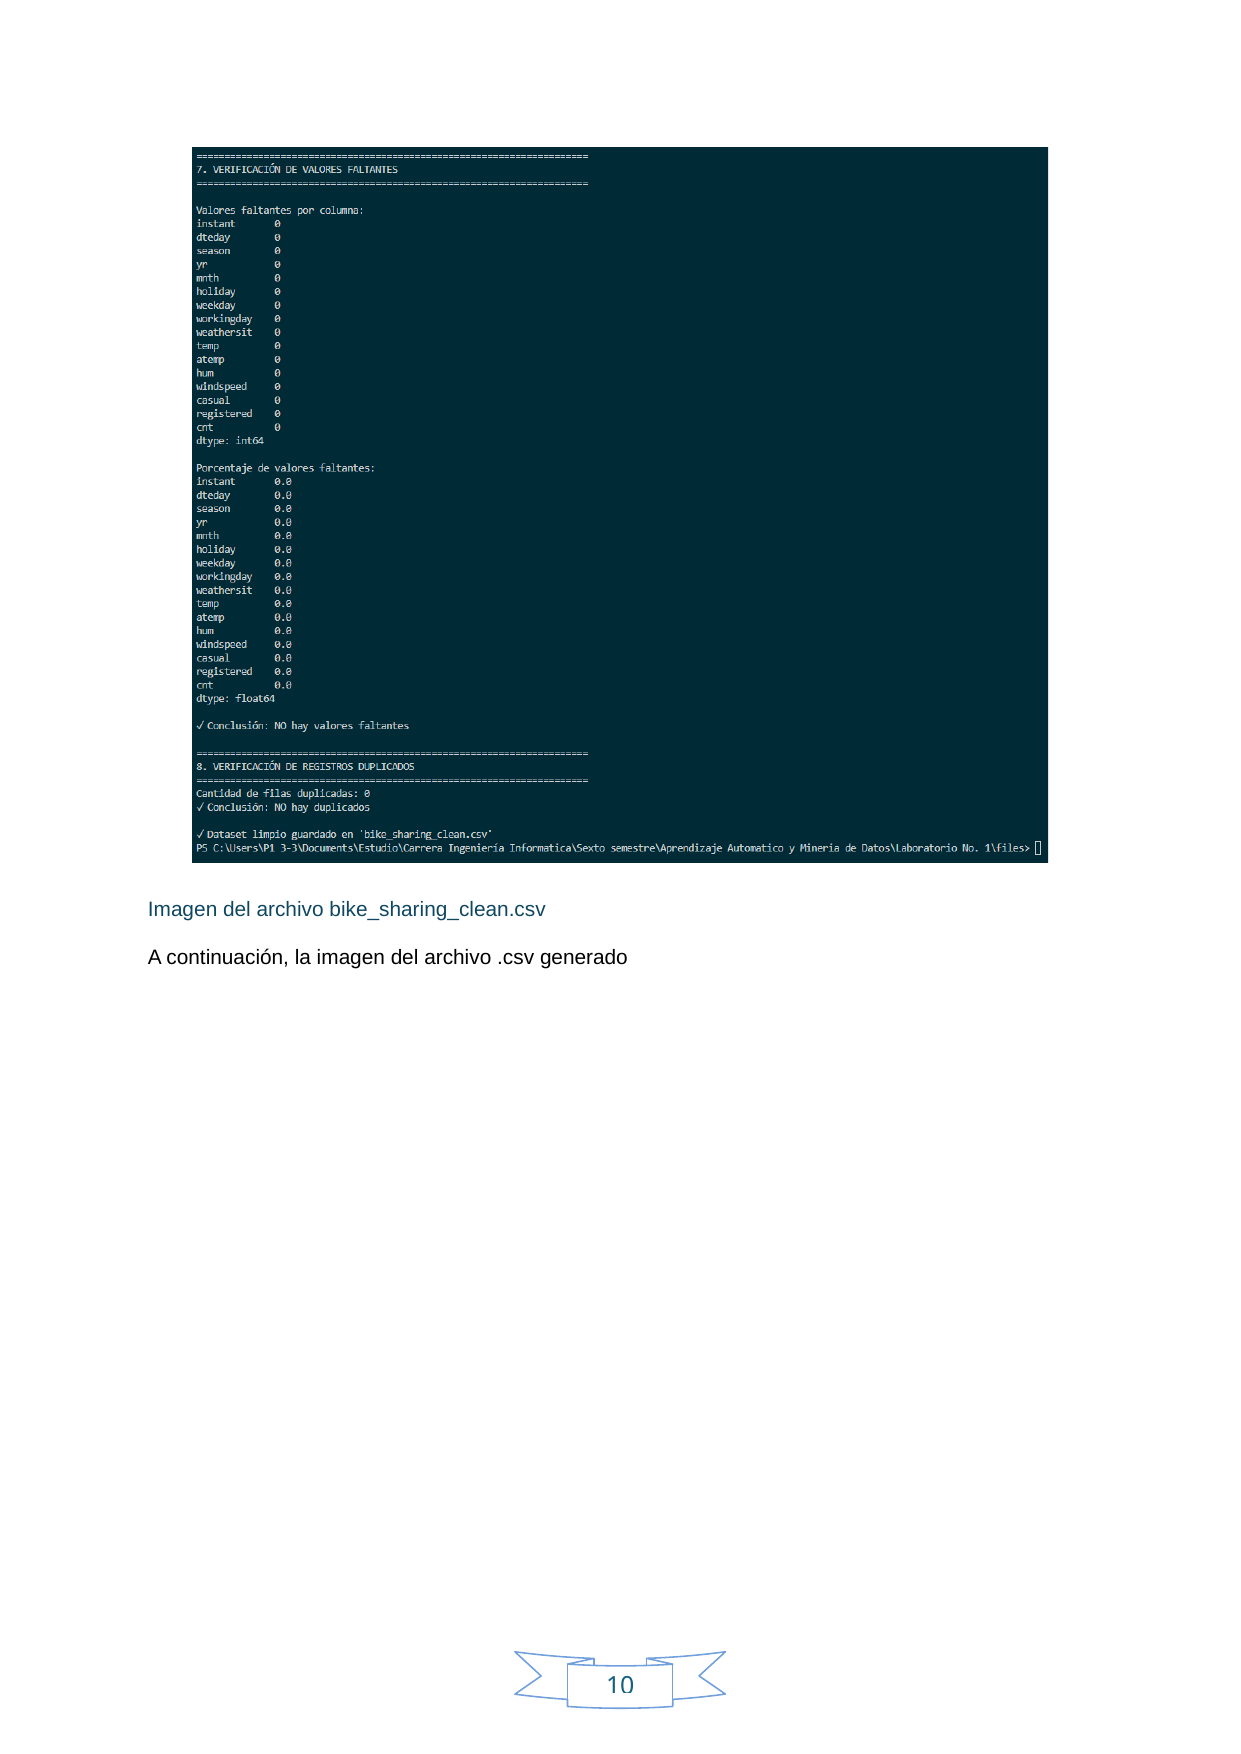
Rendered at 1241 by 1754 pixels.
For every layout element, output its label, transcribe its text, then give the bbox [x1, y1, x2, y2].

subtitle Imagen del archivo bike_sharing_clean.csv [148, 897, 1092, 921]
text A continuación, la imagen del archivo .csv generado [148, 945, 1092, 969]
